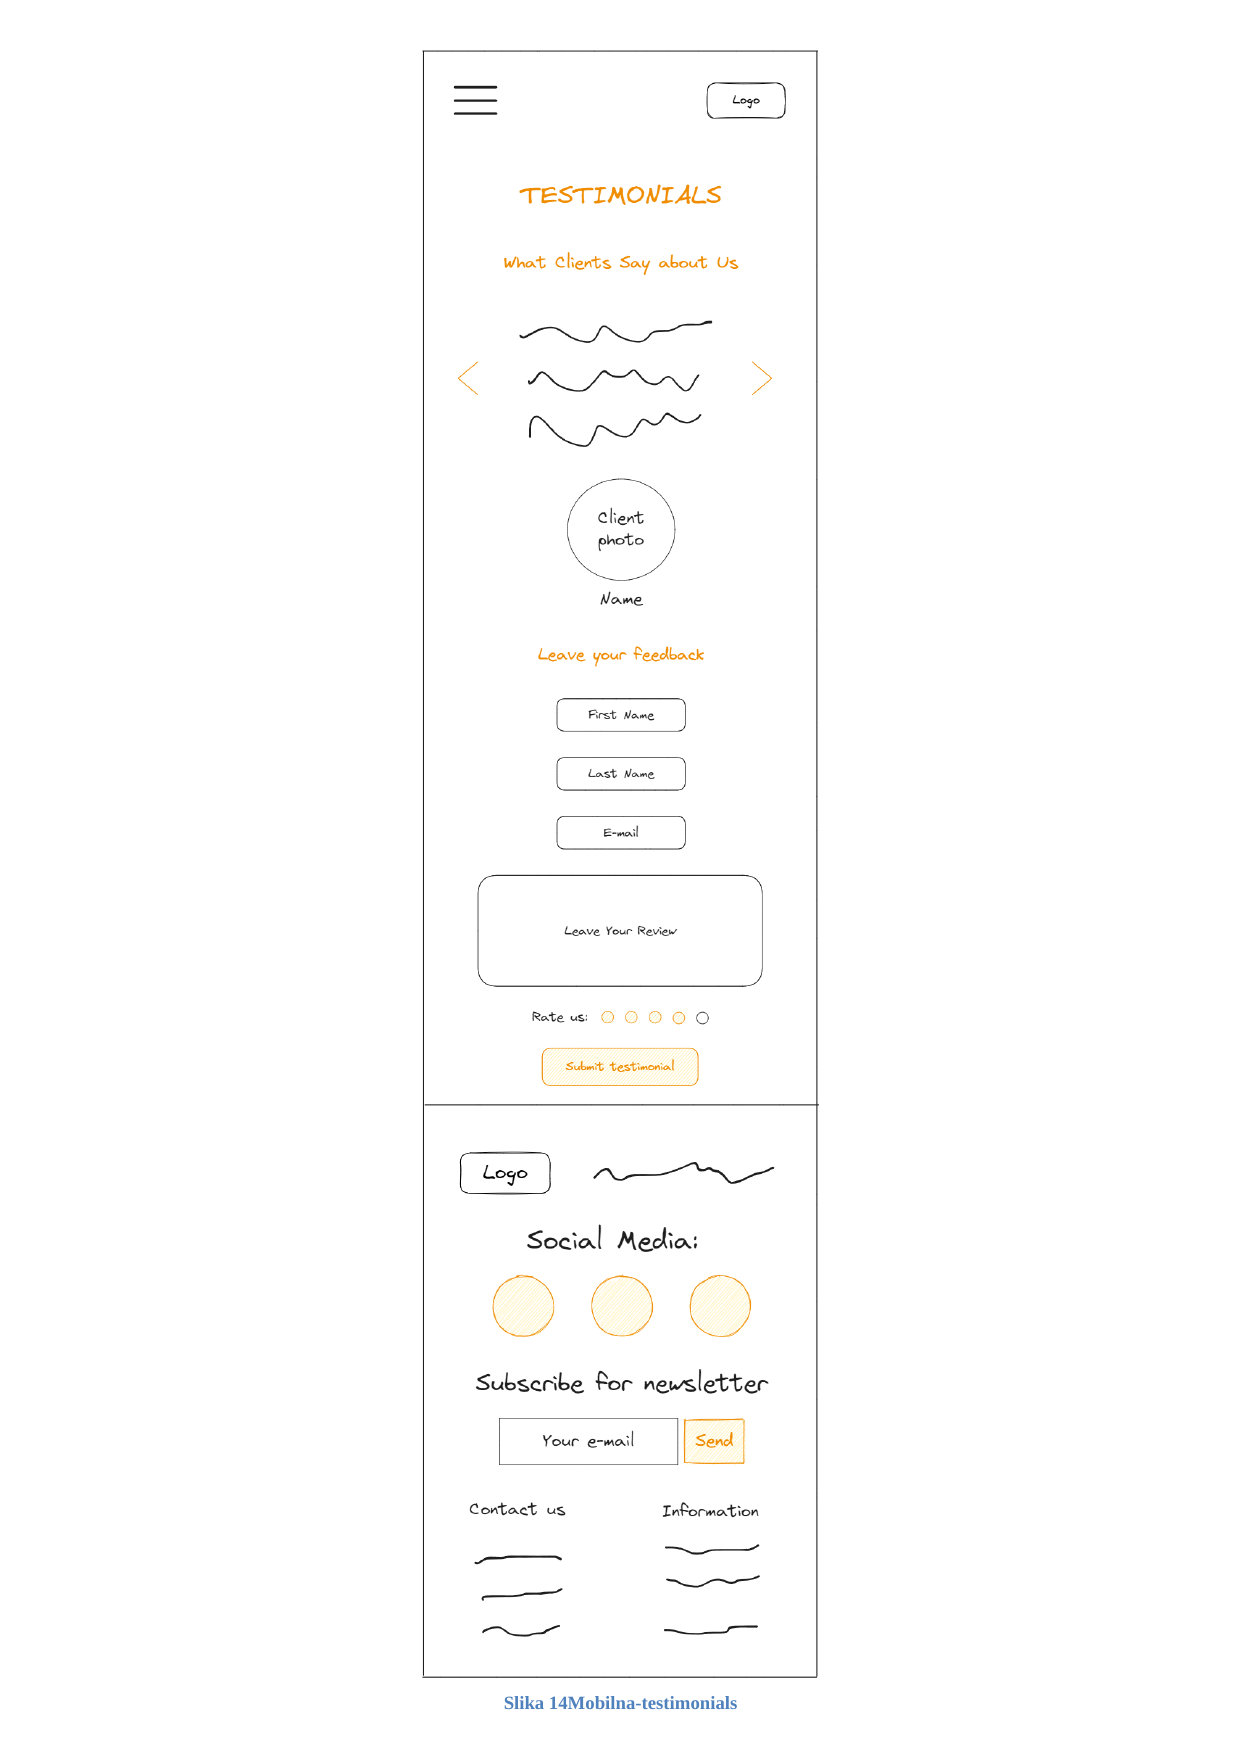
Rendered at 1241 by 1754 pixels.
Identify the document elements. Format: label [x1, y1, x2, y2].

picture [416, 45, 824, 1683]
